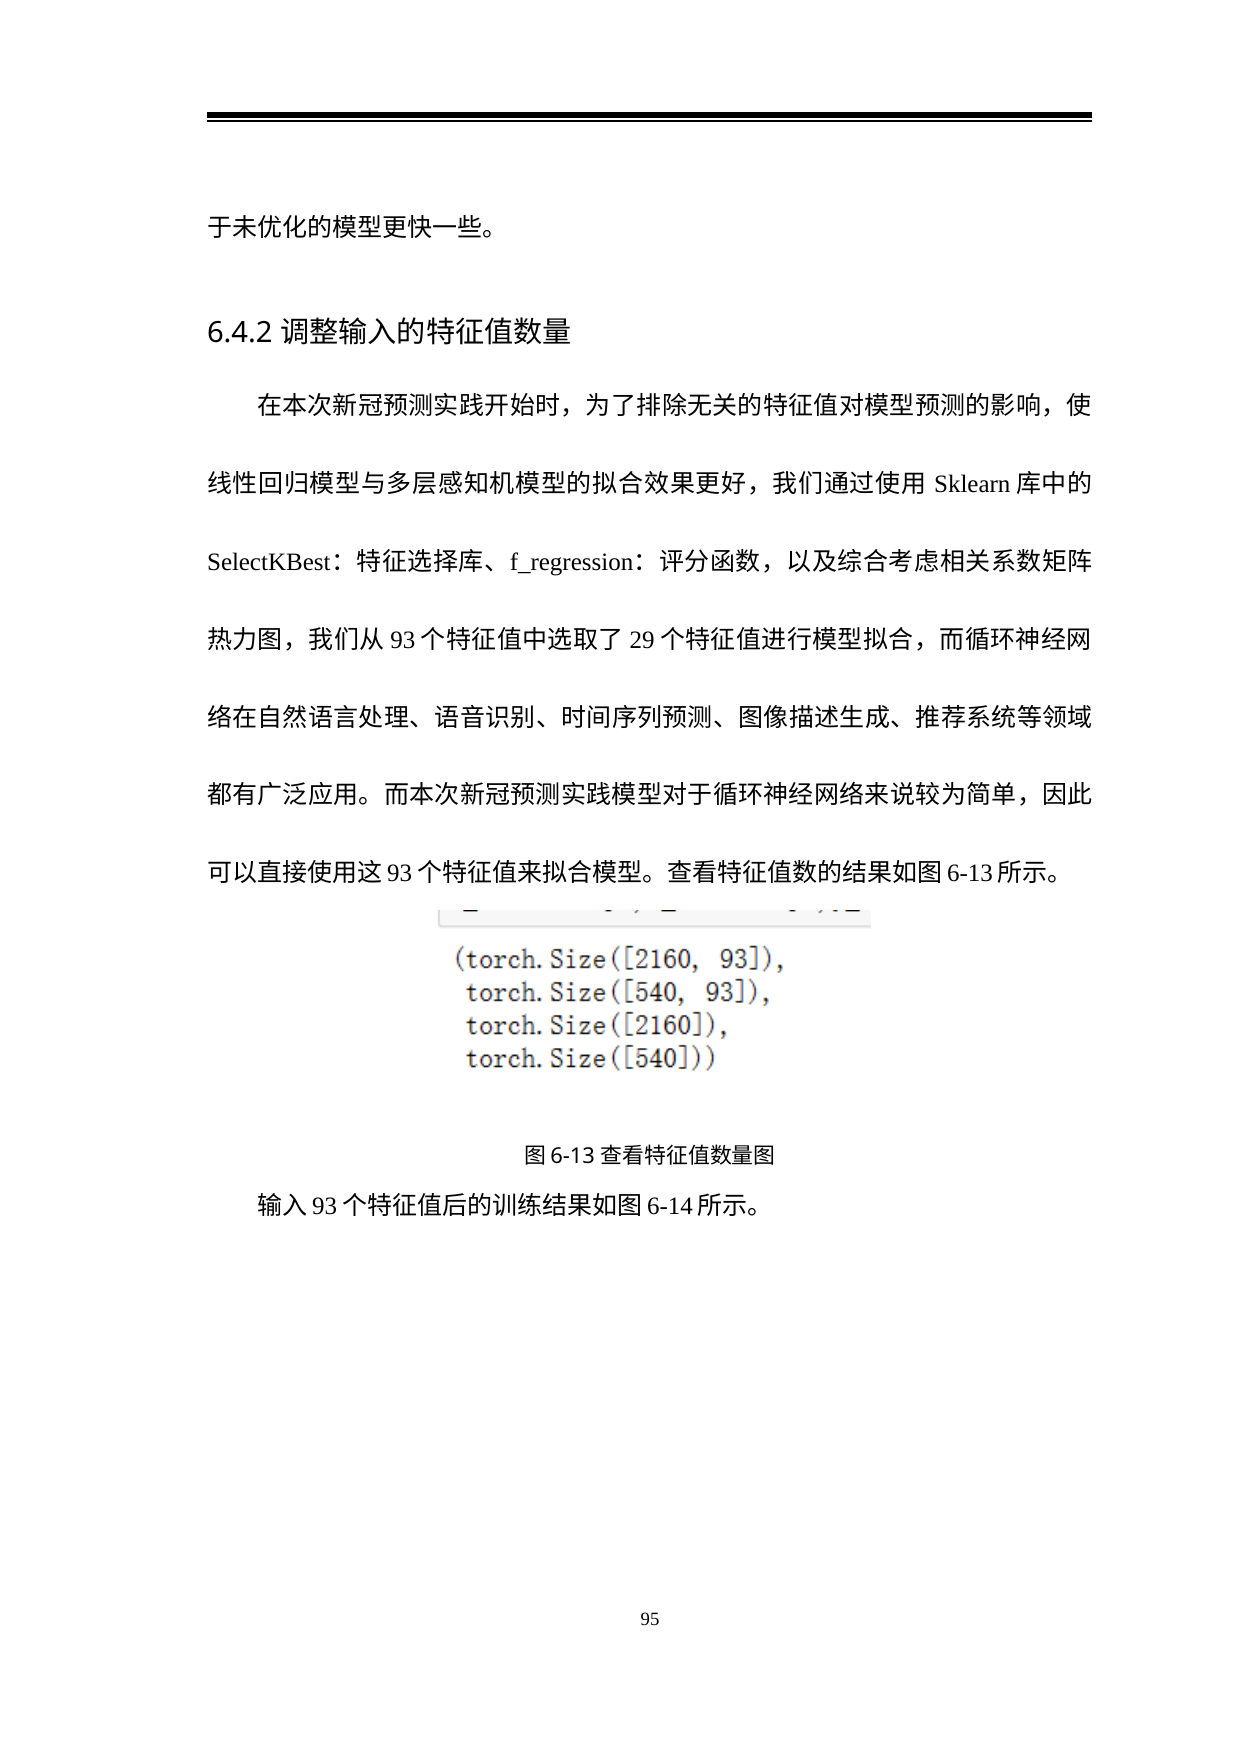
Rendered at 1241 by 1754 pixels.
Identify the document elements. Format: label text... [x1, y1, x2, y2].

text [207, 193, 1092, 258]
text 输入93个特征值后的训练结果如图6-14所示。 [207, 1171, 1092, 1236]
picture [429, 910, 871, 1110]
text 在本次新冠预测实践开始时，为了排除无关的特征值对模型预测的影响，使线性回归模型与多层感知机模型的拟合效果更好，我们通过使用Sklearn库中的SelectKBest：特征选择库、f_regression：评分函数，以及综合考虑相关系数矩阵热力图，我们从93个特征值中选取了29个特征值进行模型拟合，而循环神经网络在自然语言处理、语音识别、时间序列预测、图像描述生成、推荐系统等领域都有广泛应用。而本次新冠预测实践模型对于循环神经网络来说较为简单，因此可以直接使用这93个特征值来拟合模型。查看特征值数的结果如图6-13所示。 [207, 371, 1092, 903]
text 图6-13 查看特征值数量图 [207, 1138, 1092, 1171]
subtitle 6.4.2 调整输入的特征值数量 [207, 298, 1092, 363]
